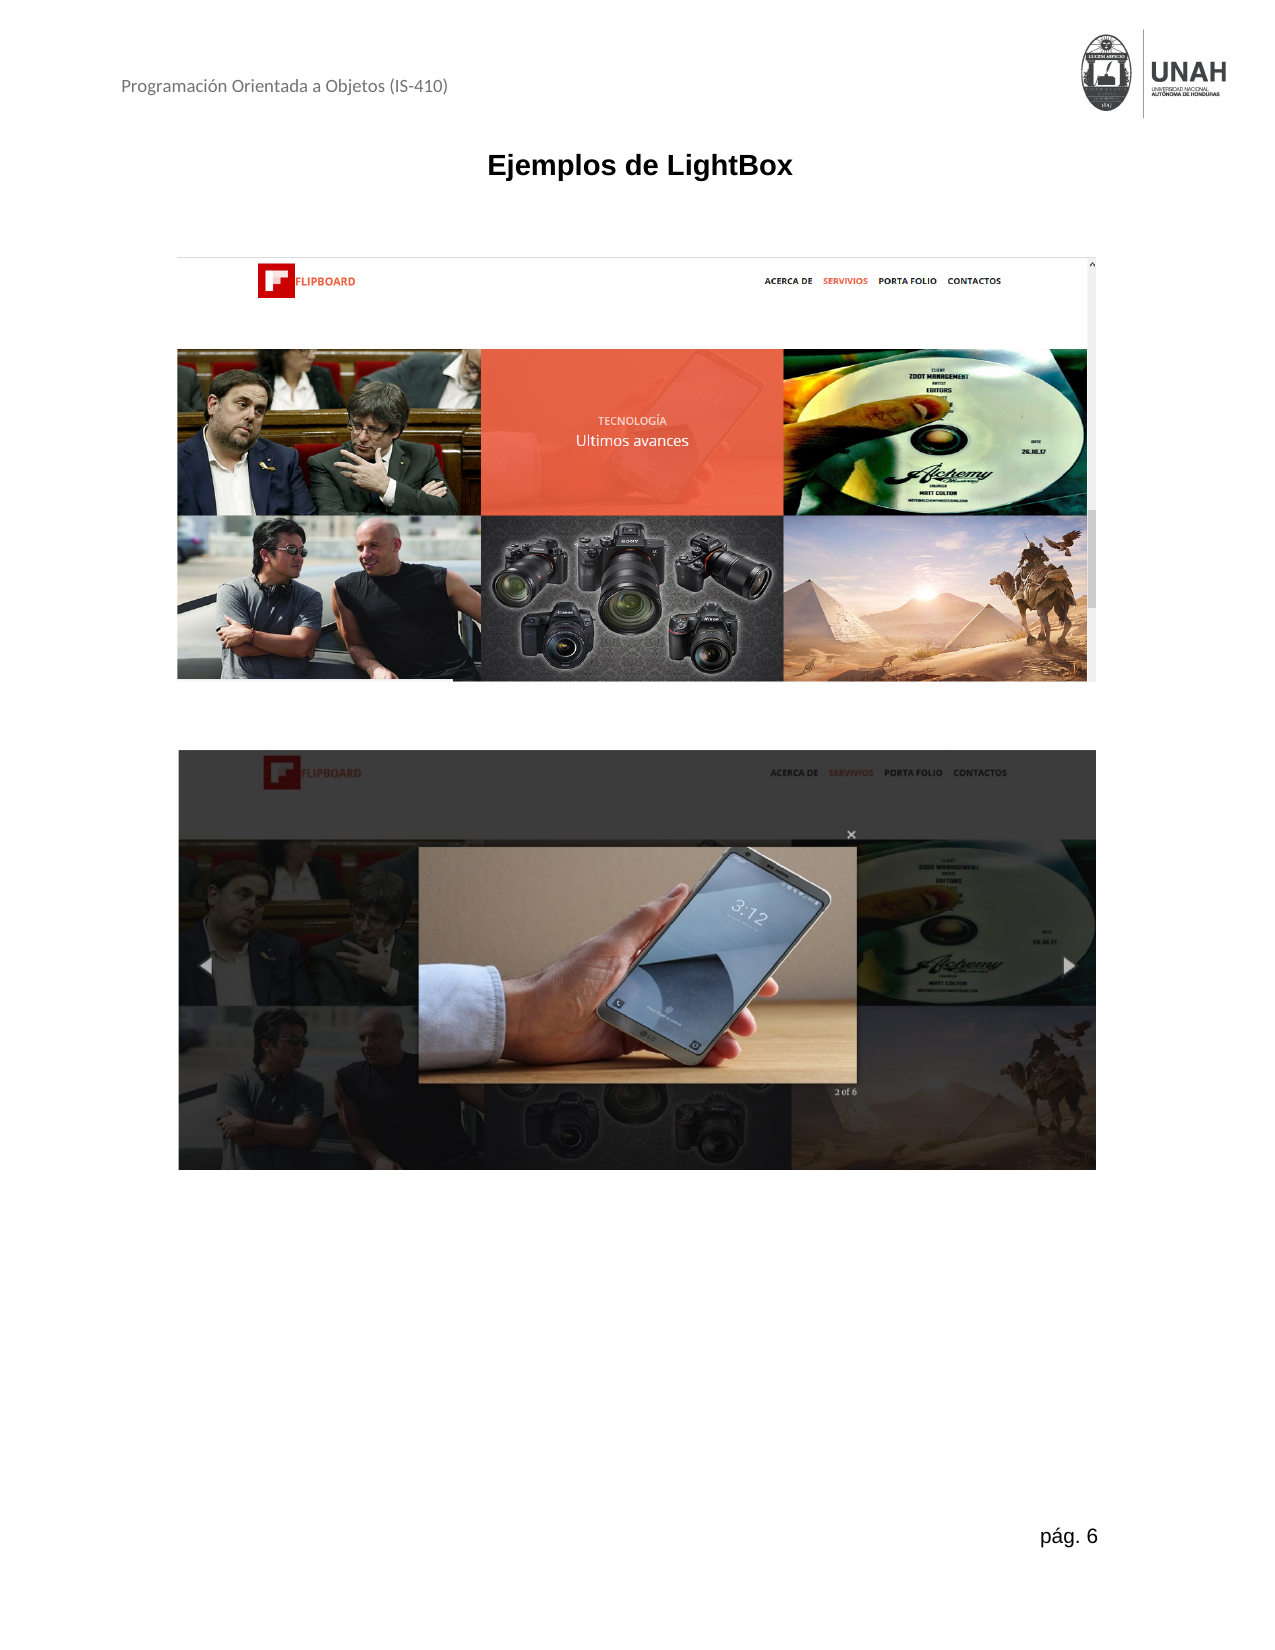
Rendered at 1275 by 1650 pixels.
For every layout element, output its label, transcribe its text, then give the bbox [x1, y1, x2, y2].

picture [177, 257, 1095, 682]
picture [1081, 25, 1226, 118]
text Ejemplos de LightBox [177, 148, 1098, 181]
picture [177, 750, 1095, 1171]
